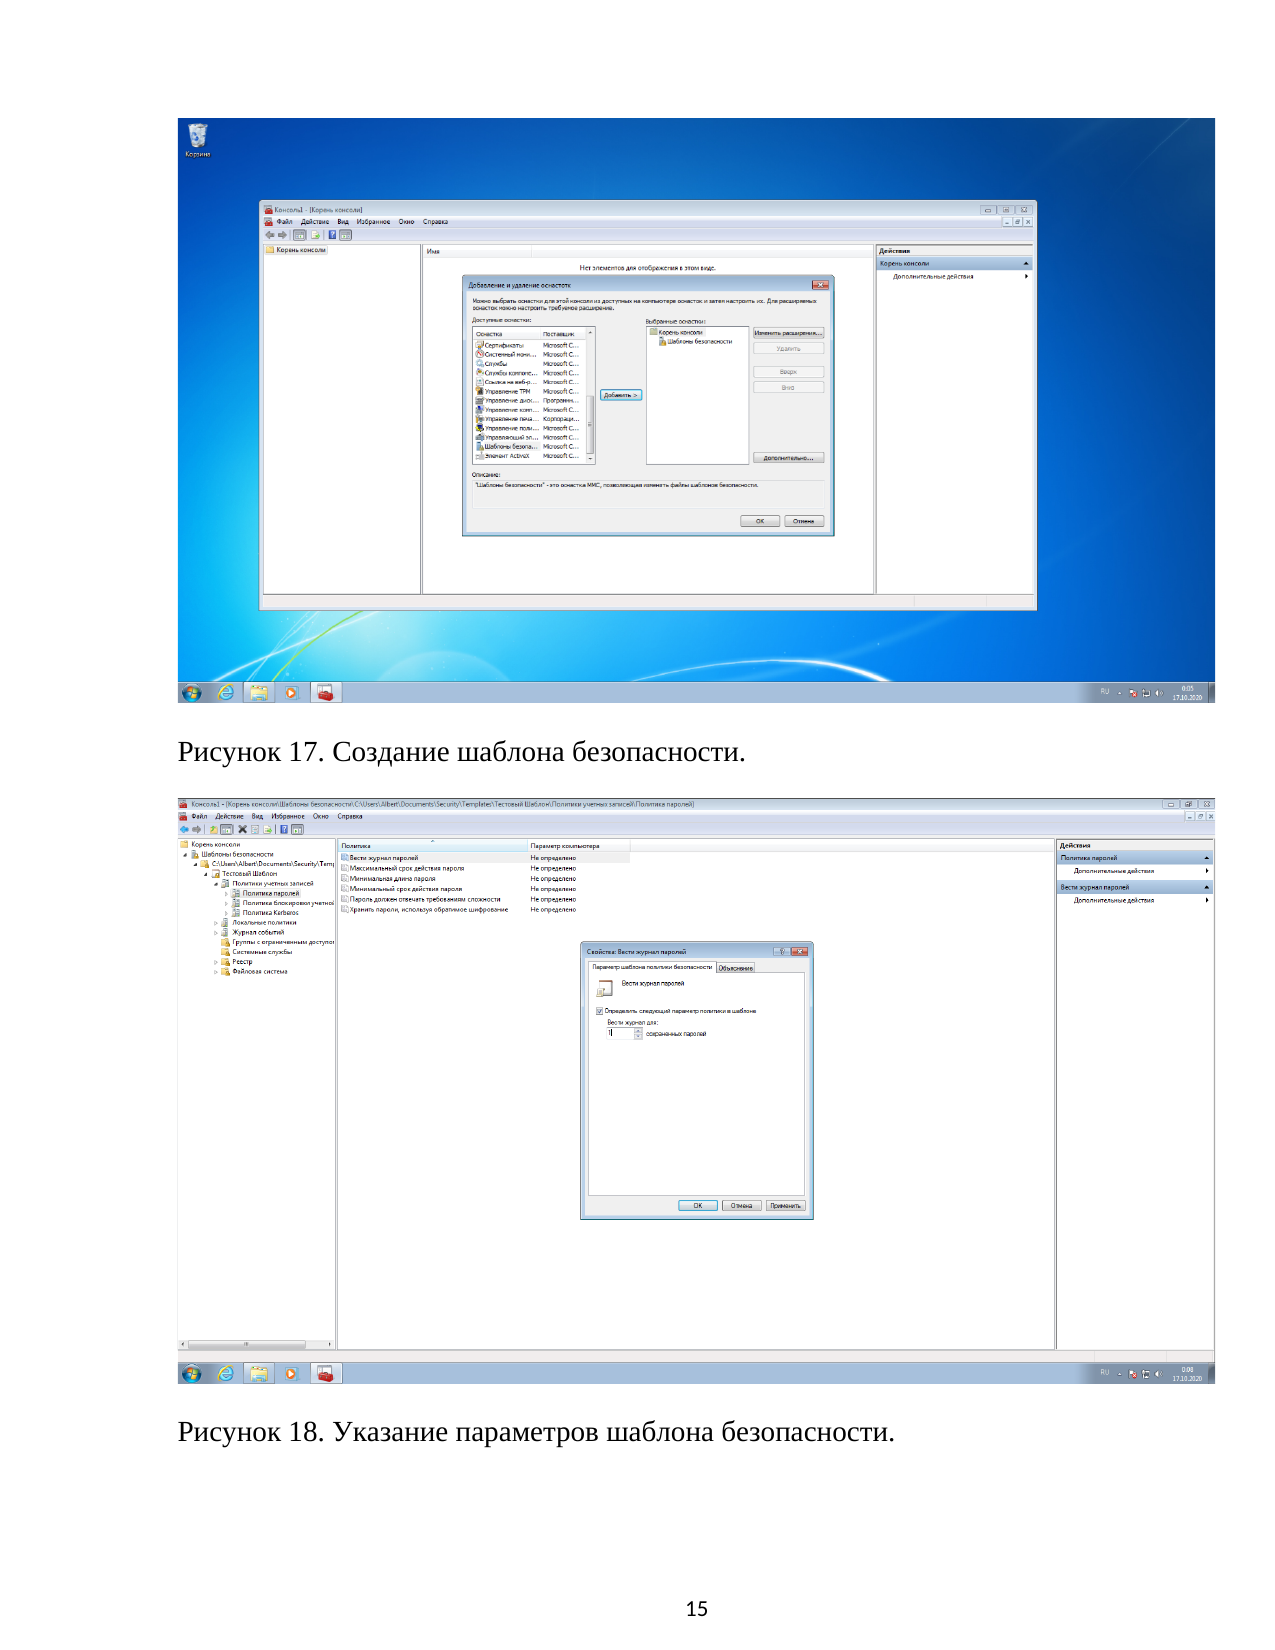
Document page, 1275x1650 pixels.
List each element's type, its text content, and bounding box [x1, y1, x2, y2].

text Рисунок 18. Указание параметров шаблона безопасности. [177, 1414, 1216, 1448]
picture [177, 118, 1216, 703]
text Рисунок 17. Создание шаблона безопасности. [177, 734, 1216, 767]
picture [177, 798, 1216, 1384]
